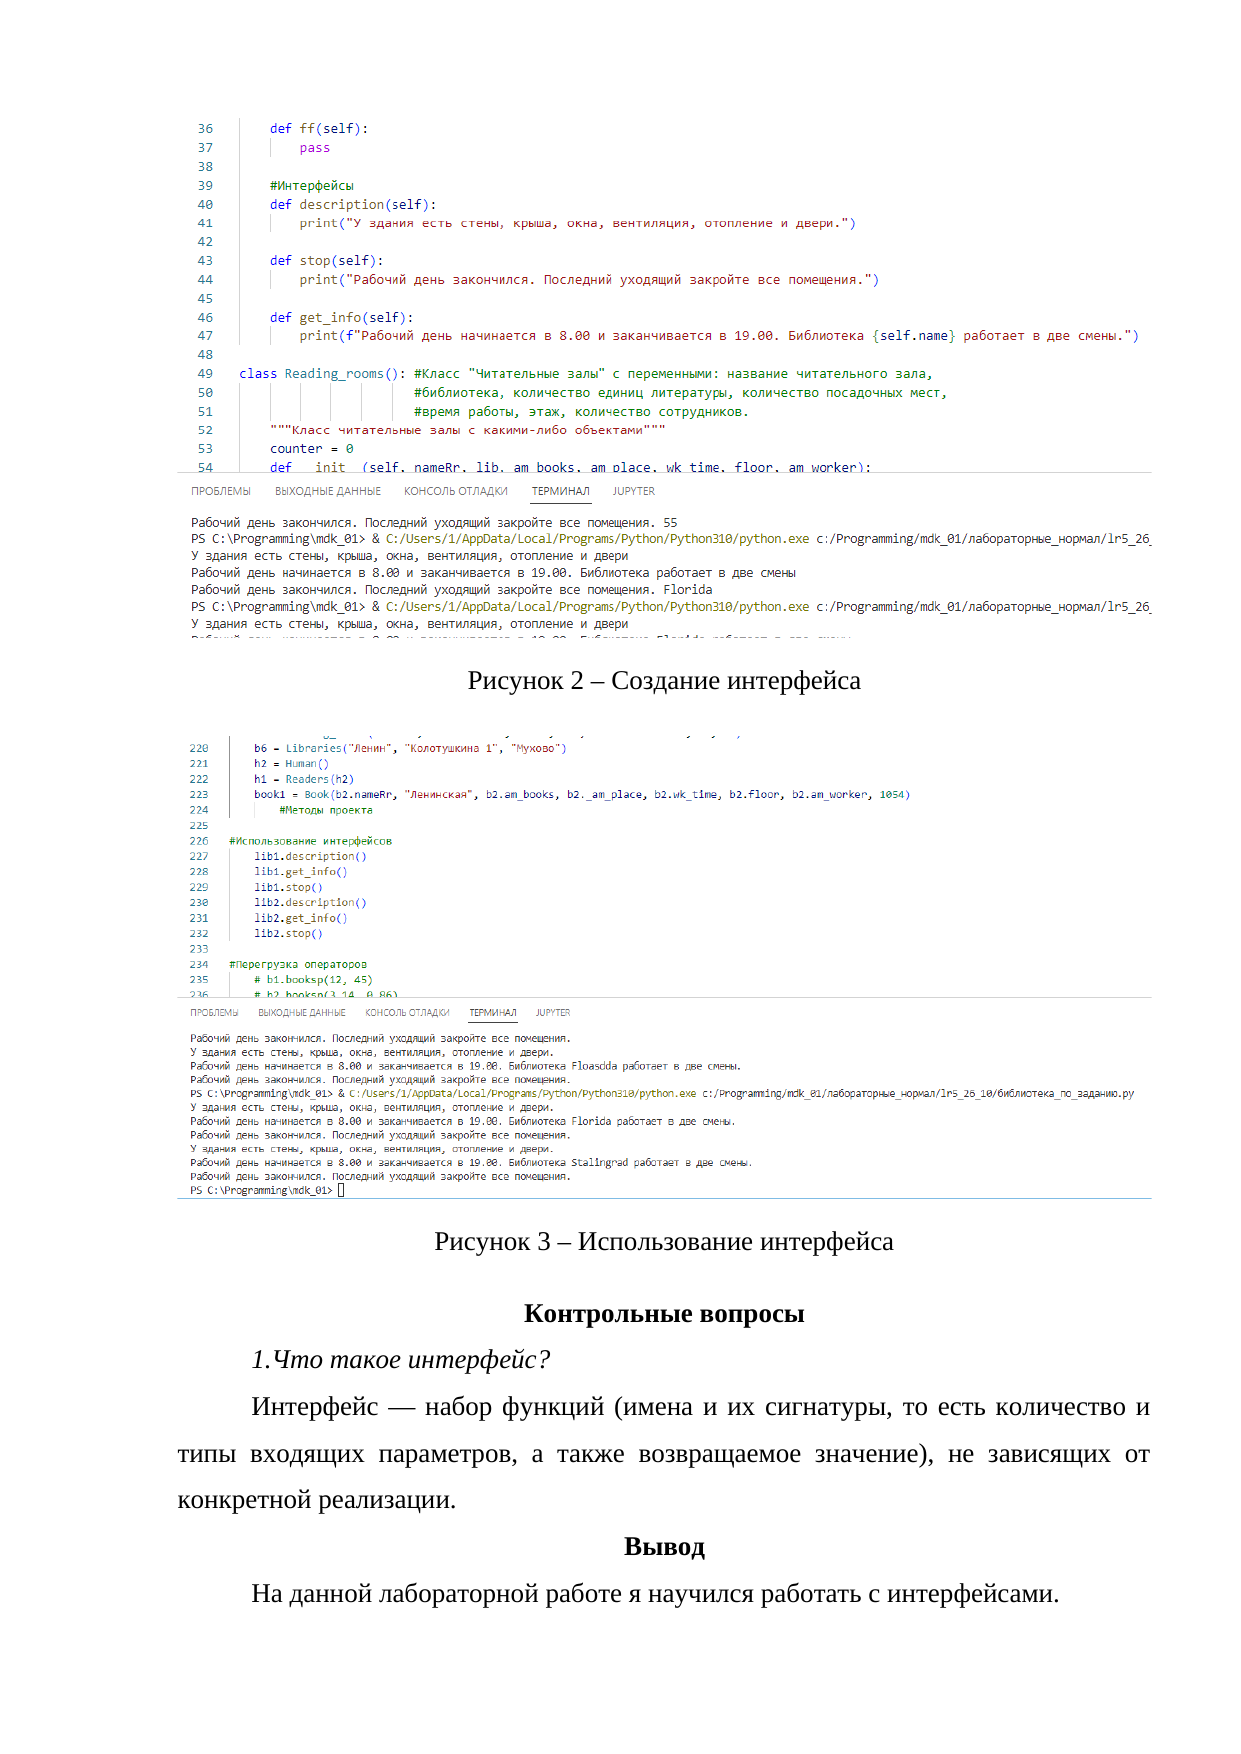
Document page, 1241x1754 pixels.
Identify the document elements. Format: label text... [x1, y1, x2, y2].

text Рисунок 3 – Использование интерфейса [177, 1225, 1152, 1256]
text 1.Что такое интерфейс? [177, 1343, 1152, 1374]
text Рисунок 2 – Создание интерфейса [177, 664, 1152, 696]
picture [177, 118, 1152, 638]
text На данной лабораторной работе я научился работать с интерфейсами. [177, 1577, 1152, 1608]
text Контрольные вопросы [177, 1297, 1152, 1328]
picture [177, 736, 1152, 1199]
text Интерфейс — набор функций (имена и их сигнатуры, то есть количество и типы входящих параметров, а также возвращаемое значение), не зависящих от конкретной реализации. [177, 1390, 1152, 1514]
text Вывод [177, 1530, 1152, 1561]
